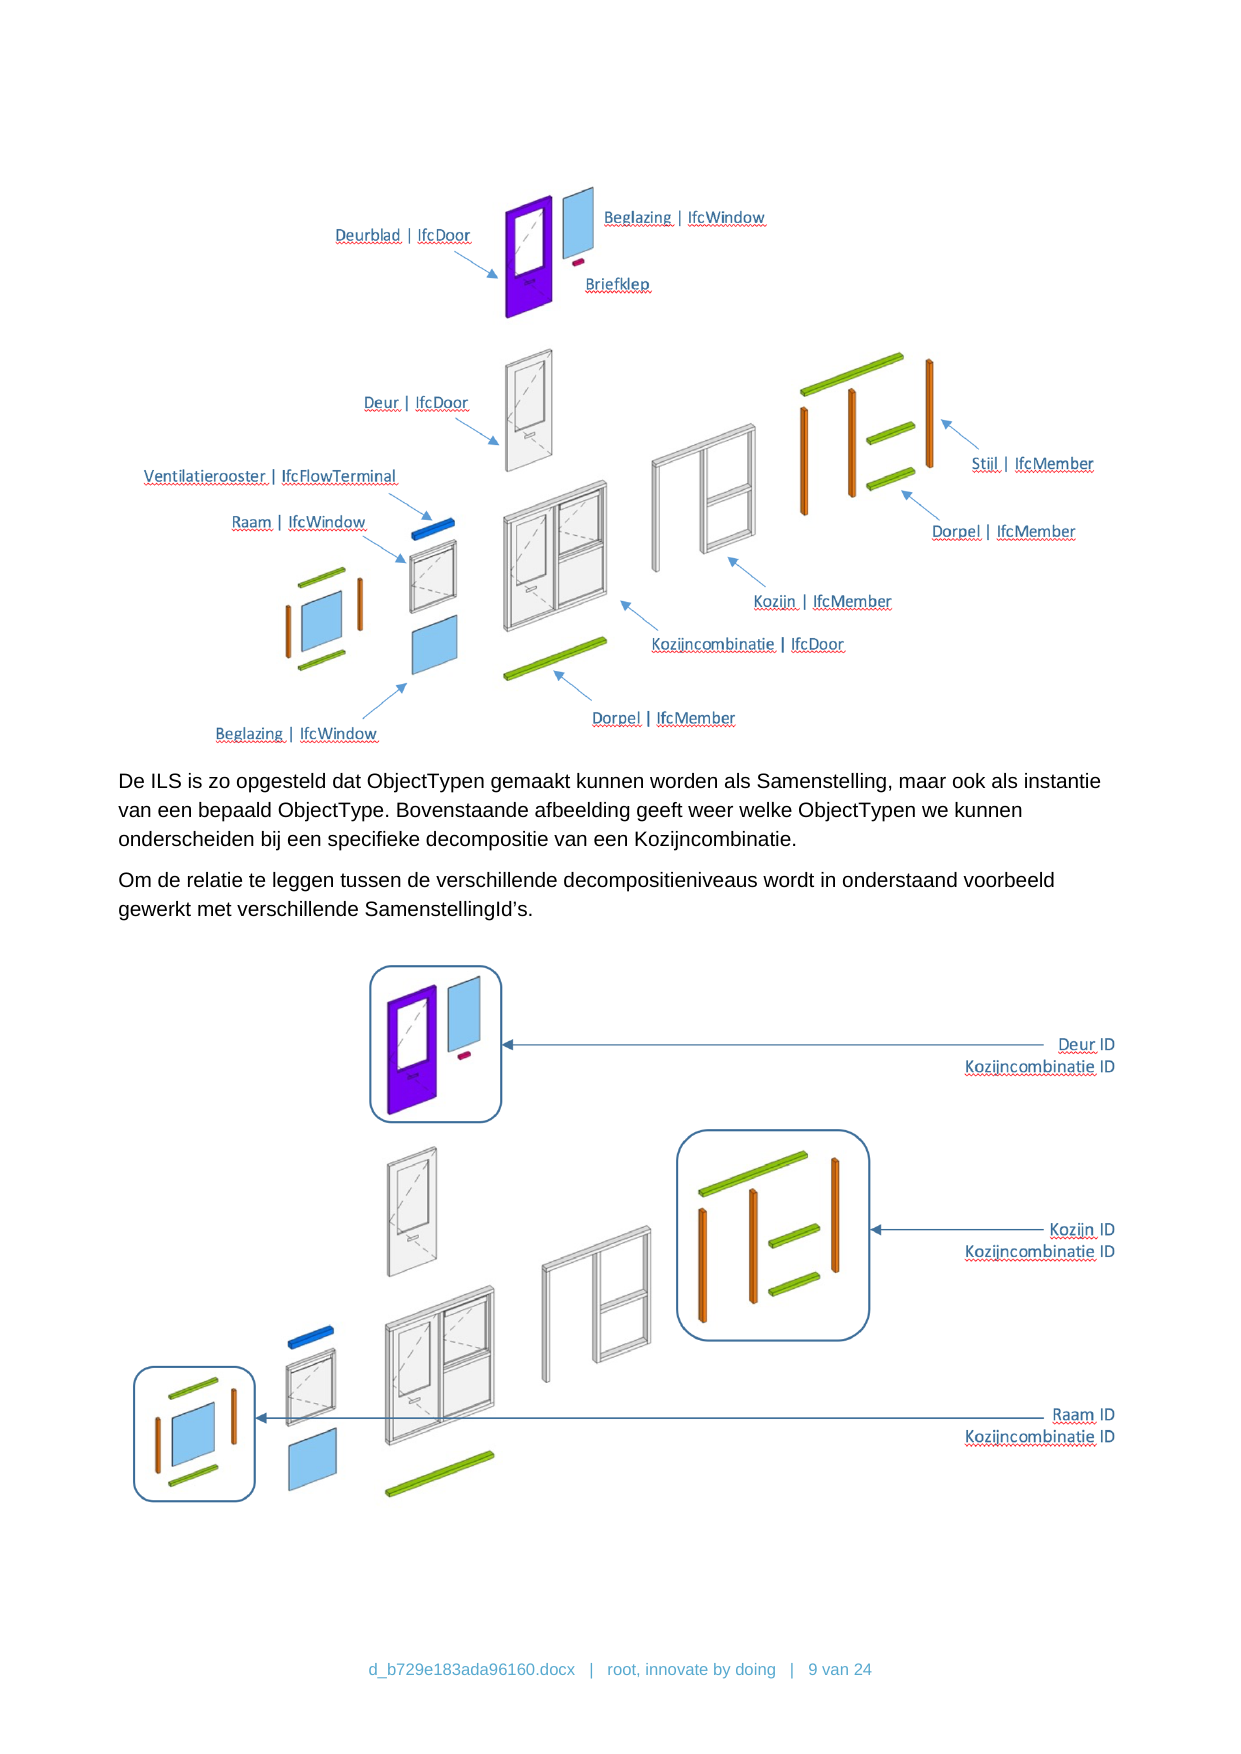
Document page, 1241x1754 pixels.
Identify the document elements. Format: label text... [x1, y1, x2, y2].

picture [118, 938, 1121, 1512]
text De ILS is zo opgesteld dat ObjectTypen gemaakt kunnen worden als Samenstelling, maar ook als instantie van een bepaald ObjectType. Bovenstaande afbeelding geeft weer welke ObjectTypen we kunnen onderscheiden bij een specifieke decompositie van een Kozijncombinatie. [118, 769, 1122, 851]
text Om de relatie te leggen tussen de verschillende decompositieniveaus wordt in onderstaand voorbeeld gewerkt met verschillende SamenstellingId’s. [118, 868, 1122, 921]
picture [118, 177, 1116, 752]
